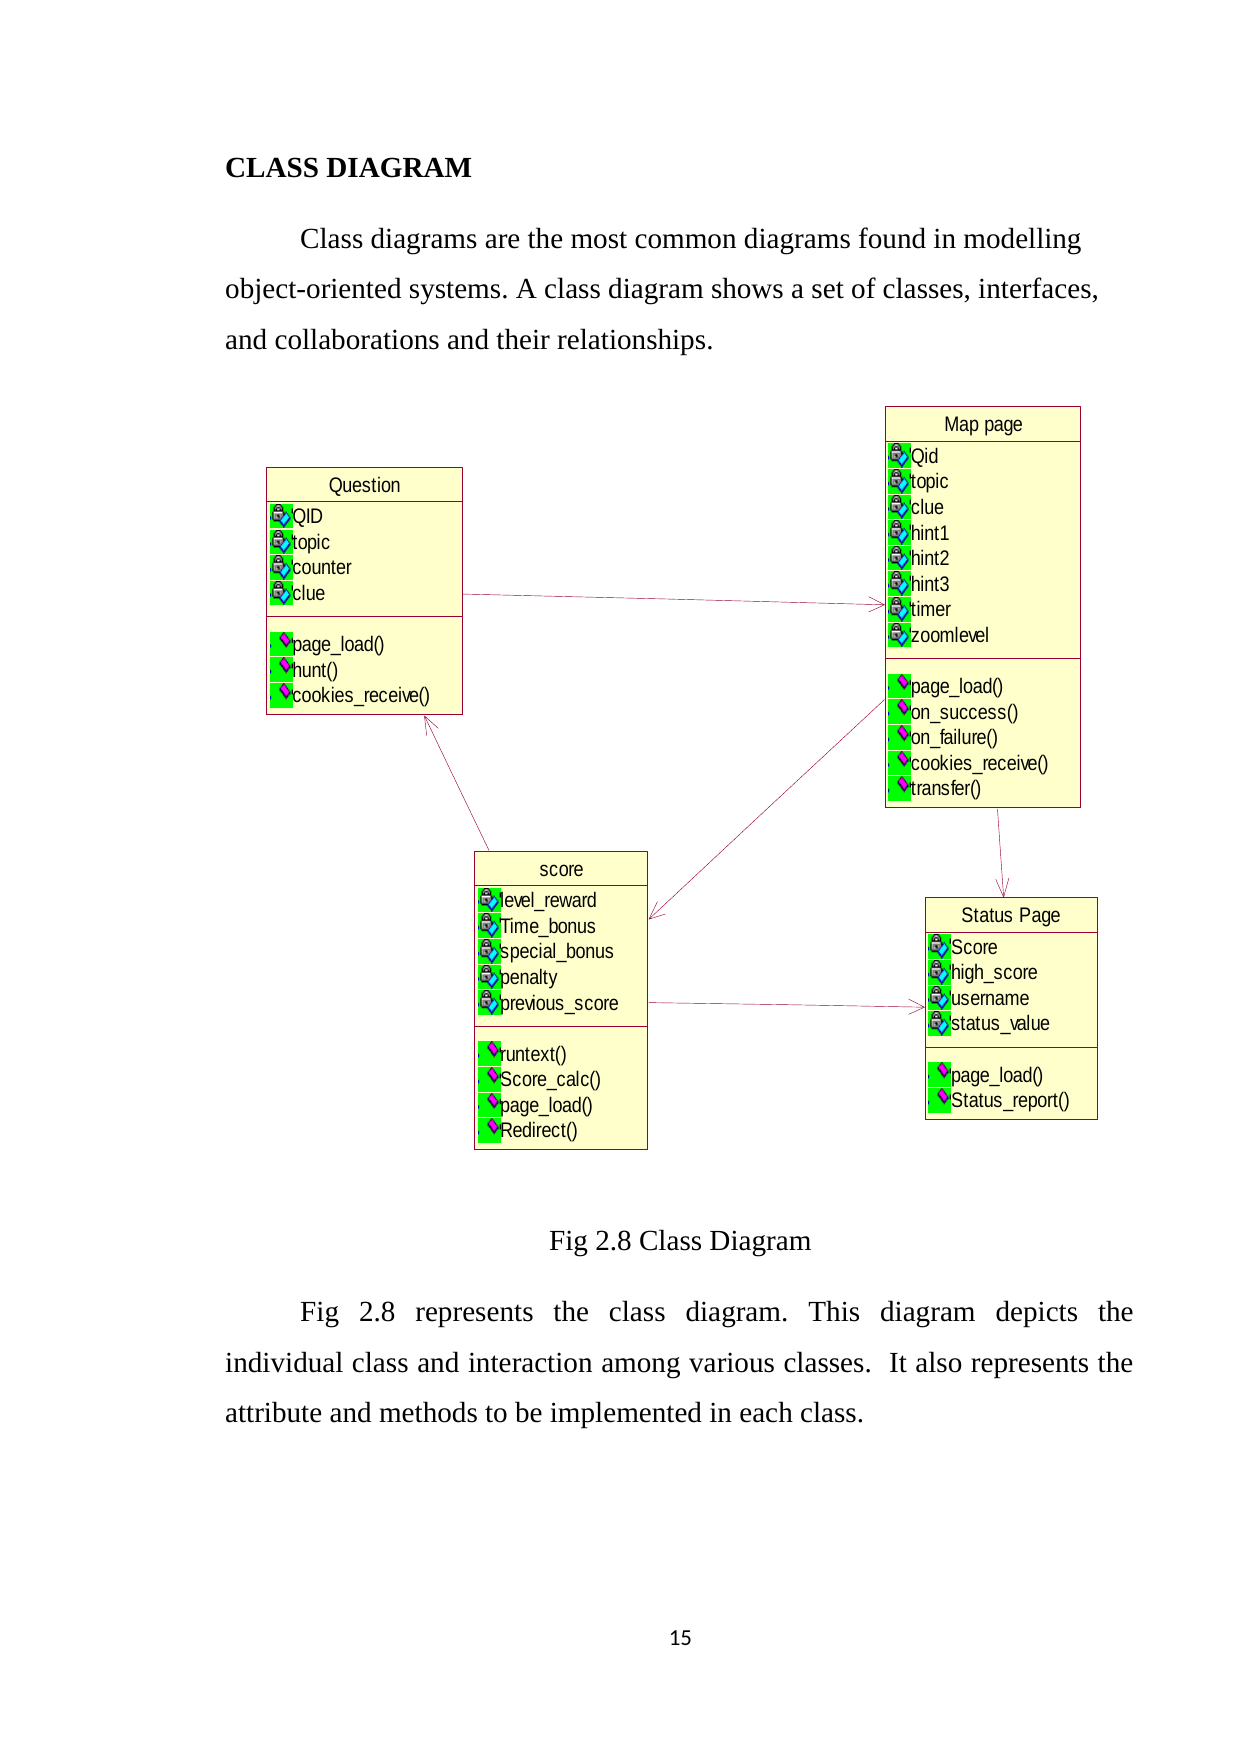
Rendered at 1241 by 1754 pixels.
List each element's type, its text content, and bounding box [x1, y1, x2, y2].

text Fig 2.8 Class Diagram [225, 1223, 1135, 1257]
text CLASS DIAGRAM [225, 150, 1135, 183]
text Class diagrams are the most common diagrams found in modelling object-oriented systems. A class diagram shows a set of classes, interfaces, and collaborations and their relationships. [225, 221, 1135, 1188]
text Fig 2.8 represents the class diagram. This diagram depicts the individual class and interaction among various classes. It also represents the attribute and methods to be implemented in each class. [225, 1294, 1135, 1429]
